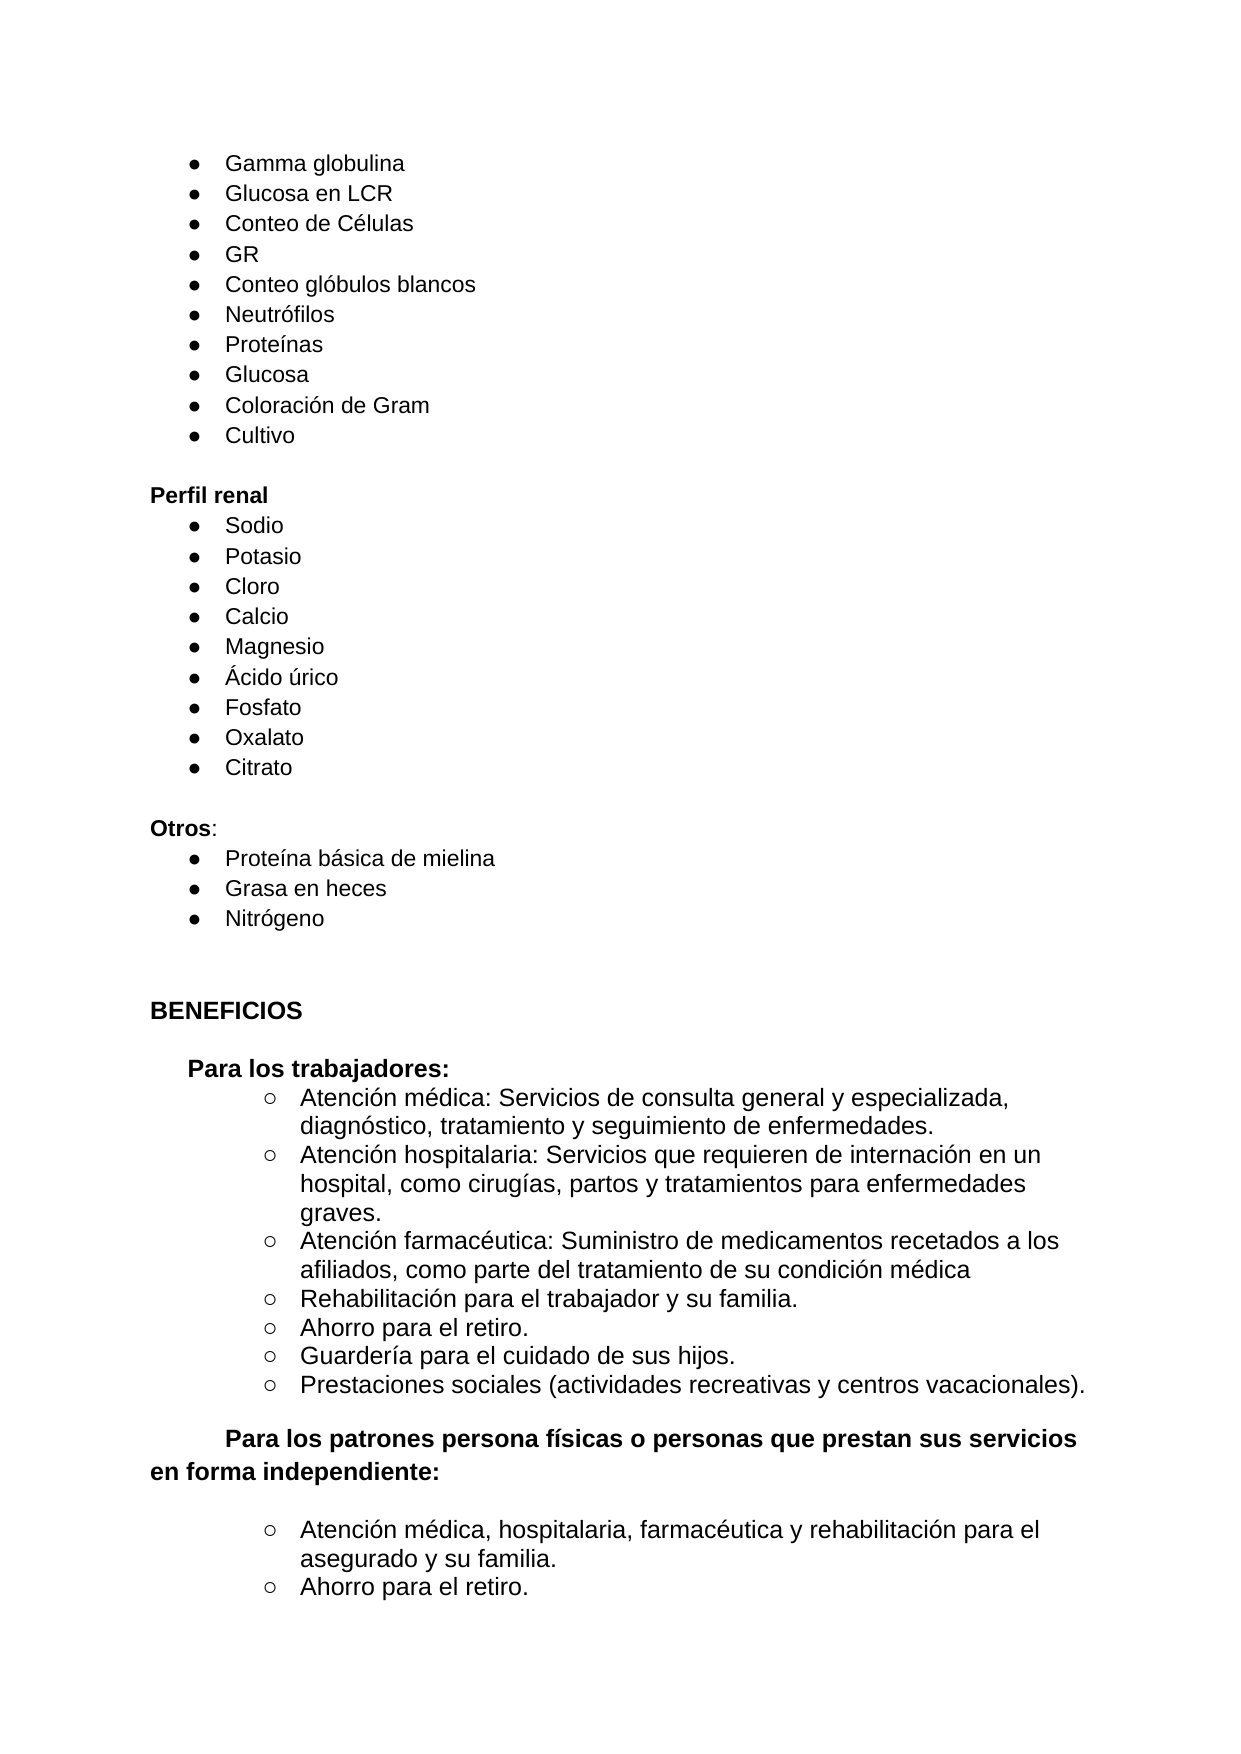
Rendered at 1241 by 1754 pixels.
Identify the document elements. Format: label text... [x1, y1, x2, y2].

list Glucosa en LCR [187, 180, 1090, 207]
list Prestaciones sociales (actividades recreativas y centros vacacionales). [262, 1370, 1090, 1399]
list Oxalato [187, 724, 1090, 750]
text Perfil renal [150, 482, 1090, 509]
list Para los trabajadores: [187, 1054, 1090, 1083]
list Proteína básica de mielina [187, 845, 1090, 871]
list Atención hospitalaria: Servicios que requieren de internación en un hospital, como cirugías, partos y tratamientos para enfermedades graves. [262, 1140, 1090, 1226]
list Neutrófilos [187, 301, 1090, 327]
list Citrato [187, 754, 1090, 781]
text Para los patrones persona físicas o personas que prestan sus servicios en forma independiente: [150, 1424, 1090, 1486]
list Grasa en heces [187, 875, 1090, 901]
list Ahorro para el retiro. [262, 1313, 1090, 1341]
list Conteo glóbulos blancos [187, 271, 1090, 297]
list Atención médica, hospitalaria, farmacéutica y rehabilitación para el asegurado y su familia. [262, 1515, 1090, 1572]
list Proteínas [187, 331, 1090, 358]
list Guardería para el cuidado de sus hijos. [262, 1341, 1090, 1370]
list Nitrógeno [187, 905, 1090, 932]
list Cloro [187, 573, 1090, 599]
list Ácido úrico [187, 663, 1090, 690]
list Ahorro para el retiro. [262, 1572, 1090, 1601]
list Rehabilitación para el trabajador y su familia. [262, 1284, 1090, 1313]
list Calcio [187, 603, 1090, 629]
list Coloración de Gram [187, 392, 1090, 418]
list Glucosa [187, 361, 1090, 388]
text Otros: [150, 814, 1090, 841]
list Gamma globulina [187, 150, 1090, 176]
list Atención farmacéutica: Suministro de medicamentos recetados a los afiliados, como parte del tratamiento de su condición médica [262, 1226, 1090, 1284]
list Sodio [187, 512, 1090, 539]
list Fosfato [187, 694, 1090, 720]
subtitle BENEFICIOS [150, 996, 1090, 1024]
list Magnesio [187, 633, 1090, 660]
list Potasio [187, 543, 1090, 569]
list GR [187, 241, 1090, 267]
list Conteo de Células [187, 210, 1090, 237]
list Atención médica: Servicios de consulta general y especializada, diagnóstico, tratamiento y seguimiento de enfermedades. [262, 1083, 1090, 1140]
list Cultivo [187, 422, 1090, 448]
